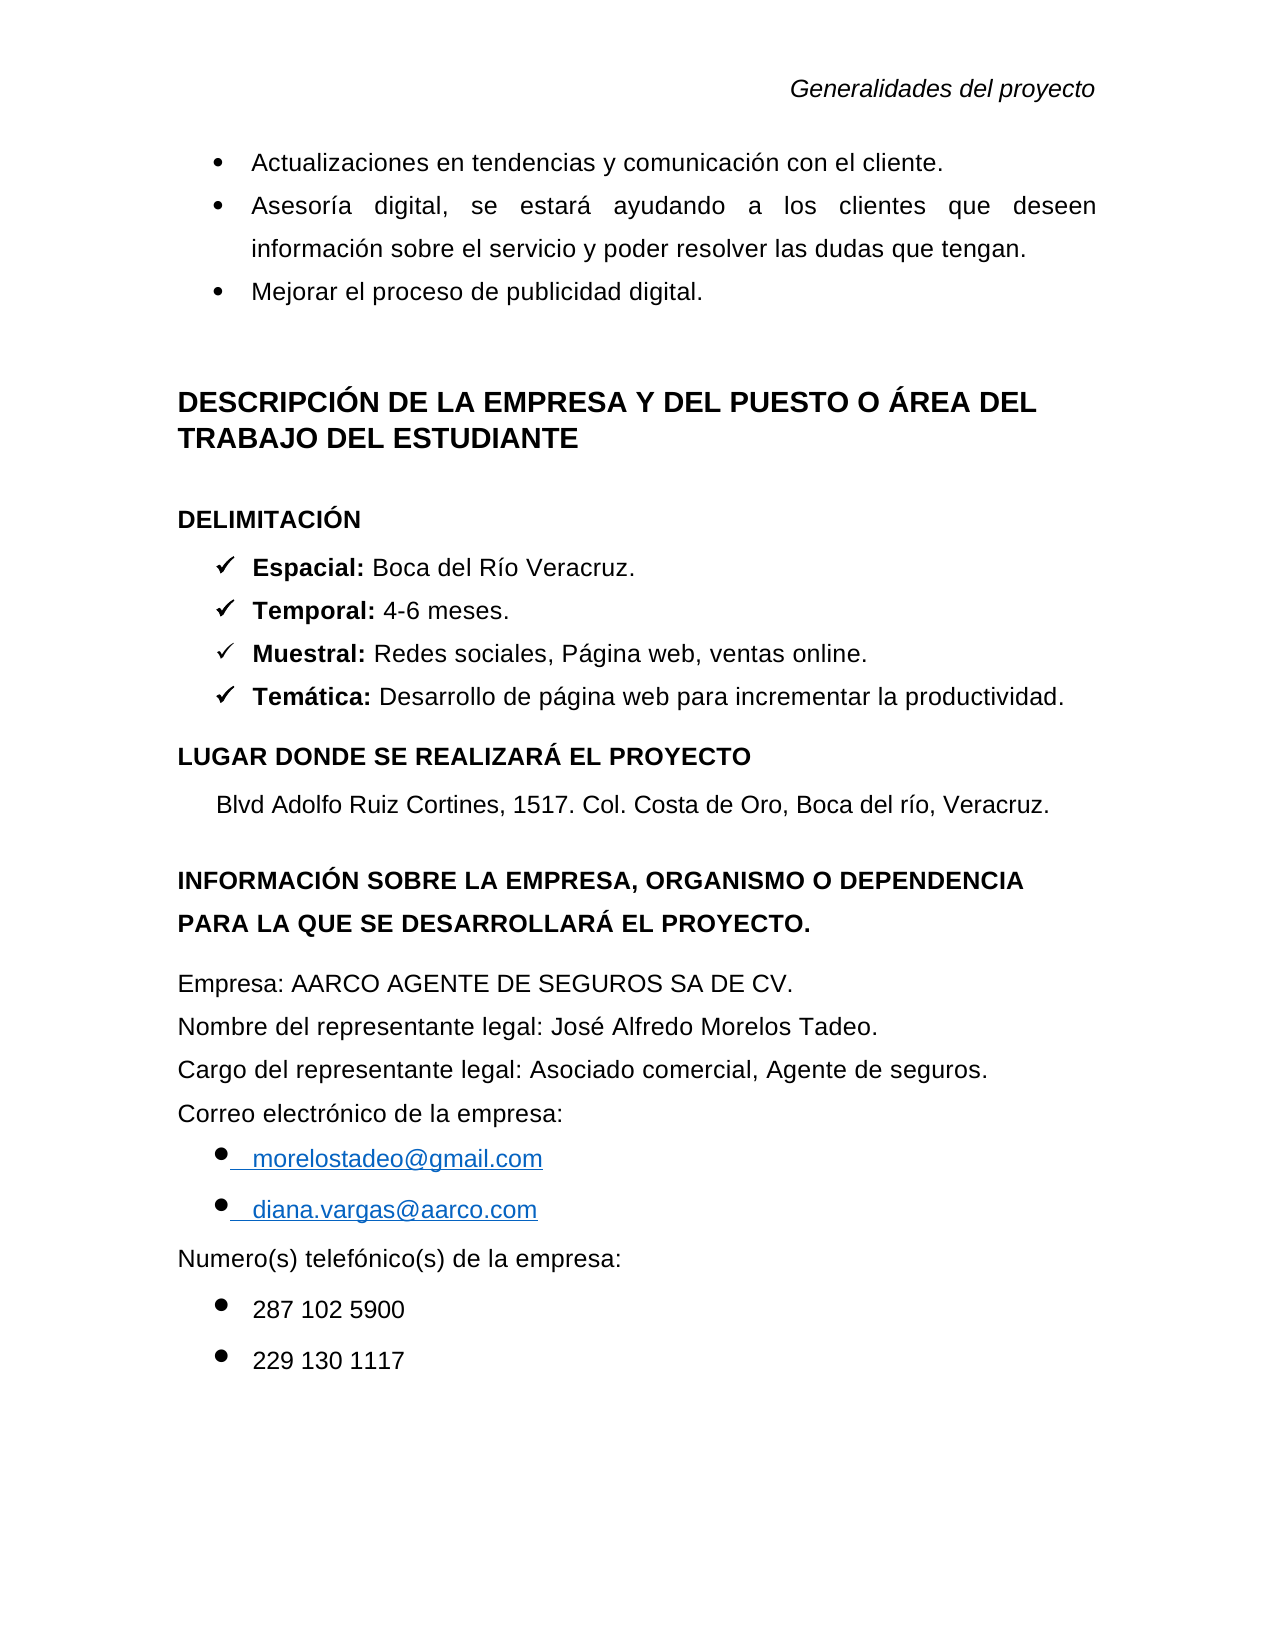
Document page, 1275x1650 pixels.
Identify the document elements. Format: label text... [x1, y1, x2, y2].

text Empresa: AARCO AGENTE DE SEGUROS SA DE CV. [177, 969, 1098, 998]
list Mejorar el proceso de publicidad digital. [213, 277, 1098, 306]
list diana.vargas@aarco.com [215, 1193, 1098, 1227]
text Correo electrónico de la empresa: [177, 1098, 1098, 1127]
subtitle DESCRIPCIÓN DE LA EMPRESA Y DEL PUESTO O ÁREA DEL TRABAJO DEL ESTUDIANTE [177, 385, 1098, 454]
text DELIMITACIÓN [177, 505, 1098, 533]
list Asesoría digital, se estará ayudando a los clientes que deseen información sobre el servicio y poder resolver las dudas que tengan. [213, 191, 1098, 263]
list Espacial: Boca del Río Veracruz. [215, 552, 1098, 581]
text Cargo del representante legal: Asociado comercial, Agente de seguros. [177, 1055, 1098, 1084]
text Blvd Adolfo Ruiz Cortines, 1517. Col. Costa de Oro, Boca del río, Veracruz. [177, 790, 1092, 818]
list Temática: Desarrollo de página web para incrementar la productividad. [215, 682, 1098, 711]
list 287 102 5900 [215, 1287, 1098, 1321]
list morelostadeo@gmail.com [215, 1142, 1098, 1176]
text Numero(s) telefónico(s) de la empresa: [177, 1244, 1098, 1272]
text LUGAR DONDE SE REALIZARÁ EL PROYECTO [177, 742, 1098, 771]
text Nombre del representante legal: José Alfredo Morelos Tadeo. [177, 1012, 1098, 1041]
list Muestral: Redes sociales, Página web, ventas online. [215, 639, 1098, 668]
list Temporal: 4-6 meses. [215, 596, 1098, 624]
list Actualizaciones en tendencias y comunicación con el cliente. [213, 148, 1098, 176]
list 229 130 1117 [215, 1338, 1098, 1372]
text INFORMACIÓN SOBRE LA EMPRESA, ORGANISMO O DEPENDENCIA PARA LA QUE SE DESARROLLARÁ EL PROYECTO. [177, 866, 1098, 938]
